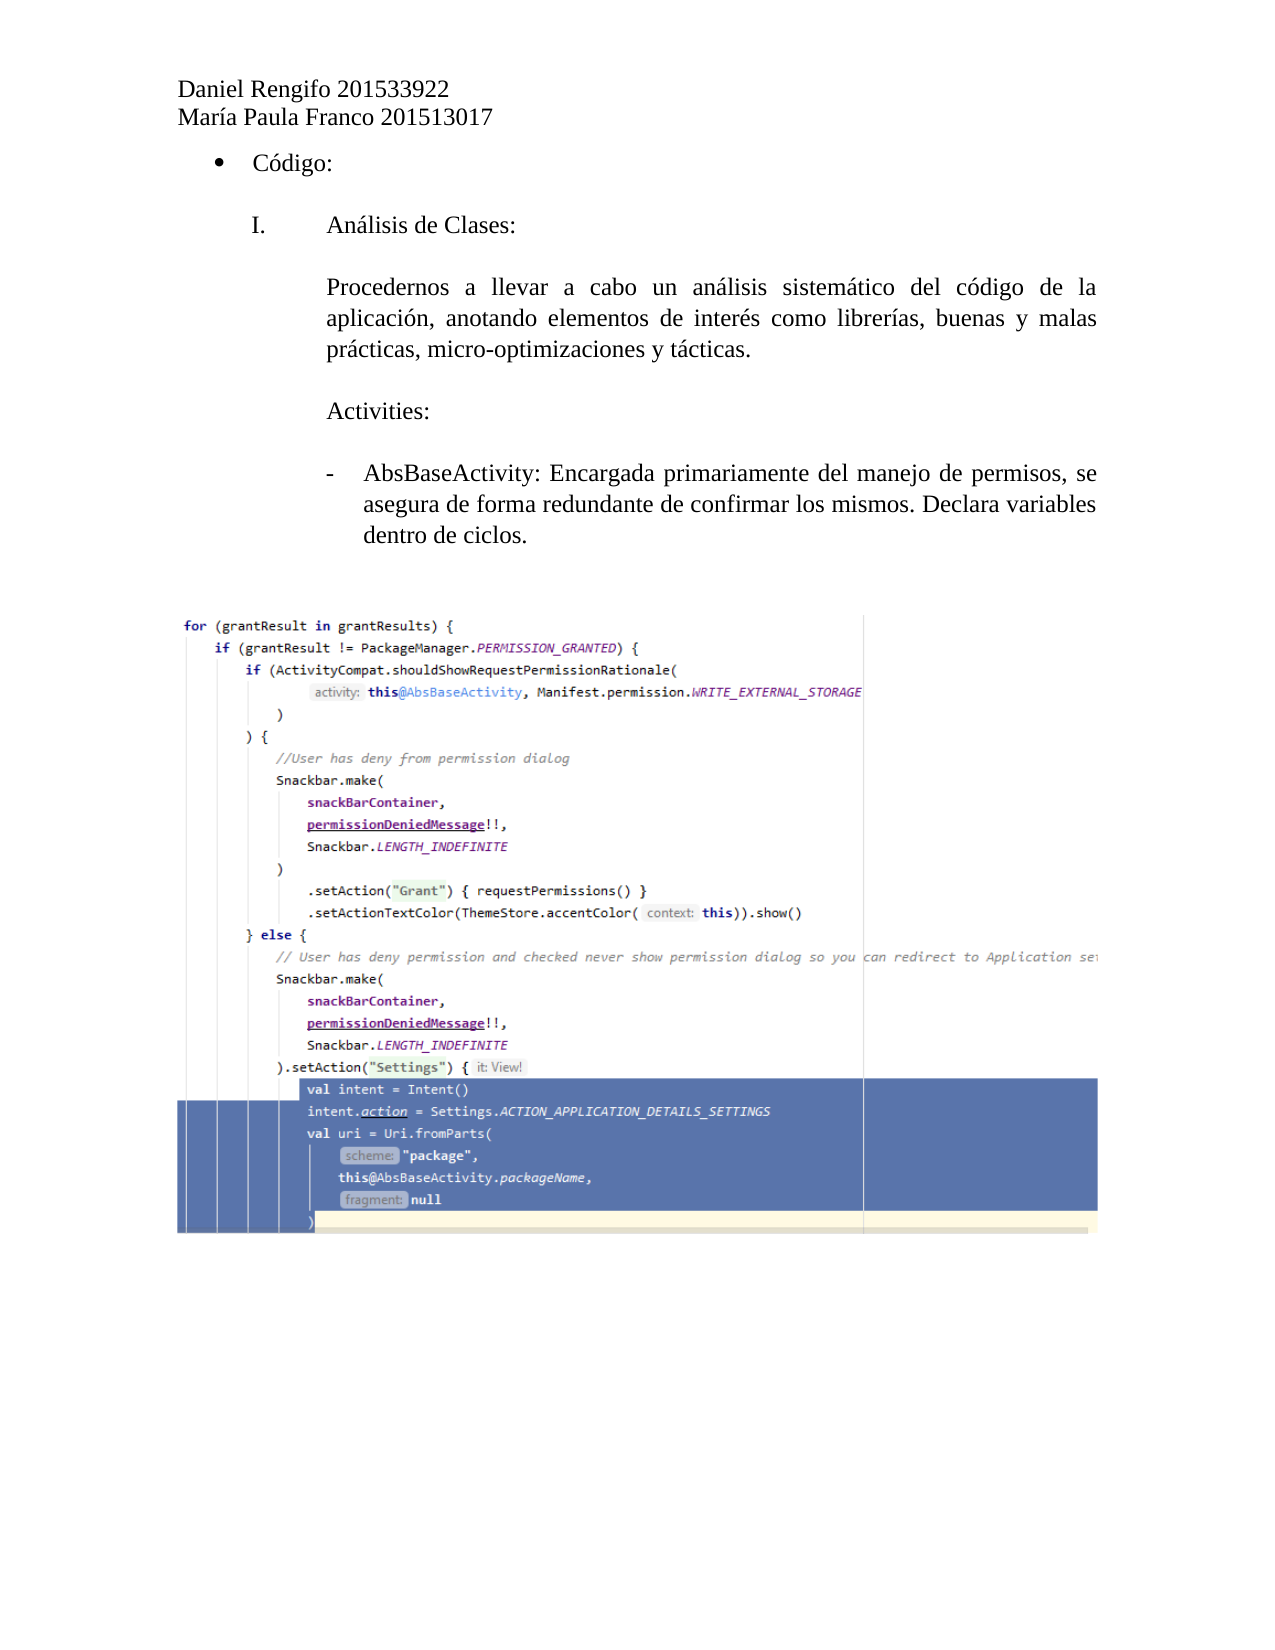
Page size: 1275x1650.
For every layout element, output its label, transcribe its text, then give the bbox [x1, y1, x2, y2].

picture [177, 615, 1098, 1234]
list Análisis de Clases: [251, 210, 1098, 238]
list Código: [215, 148, 1098, 176]
list Activities: [326, 396, 1098, 425]
list Procedernos a llevar a cabo un análisis sistemático del código de la aplicación, anotando elementos de interés como librerías, buenas y malas prácticas, micro-optimizaciones y tácticas. [326, 272, 1098, 363]
list AbsBaseActivity: Encargada primariamente del manejo de permisos, se asegura de forma redundante de confirmar los mismos. Declara variables dentro de ciclos. [326, 458, 1098, 549]
